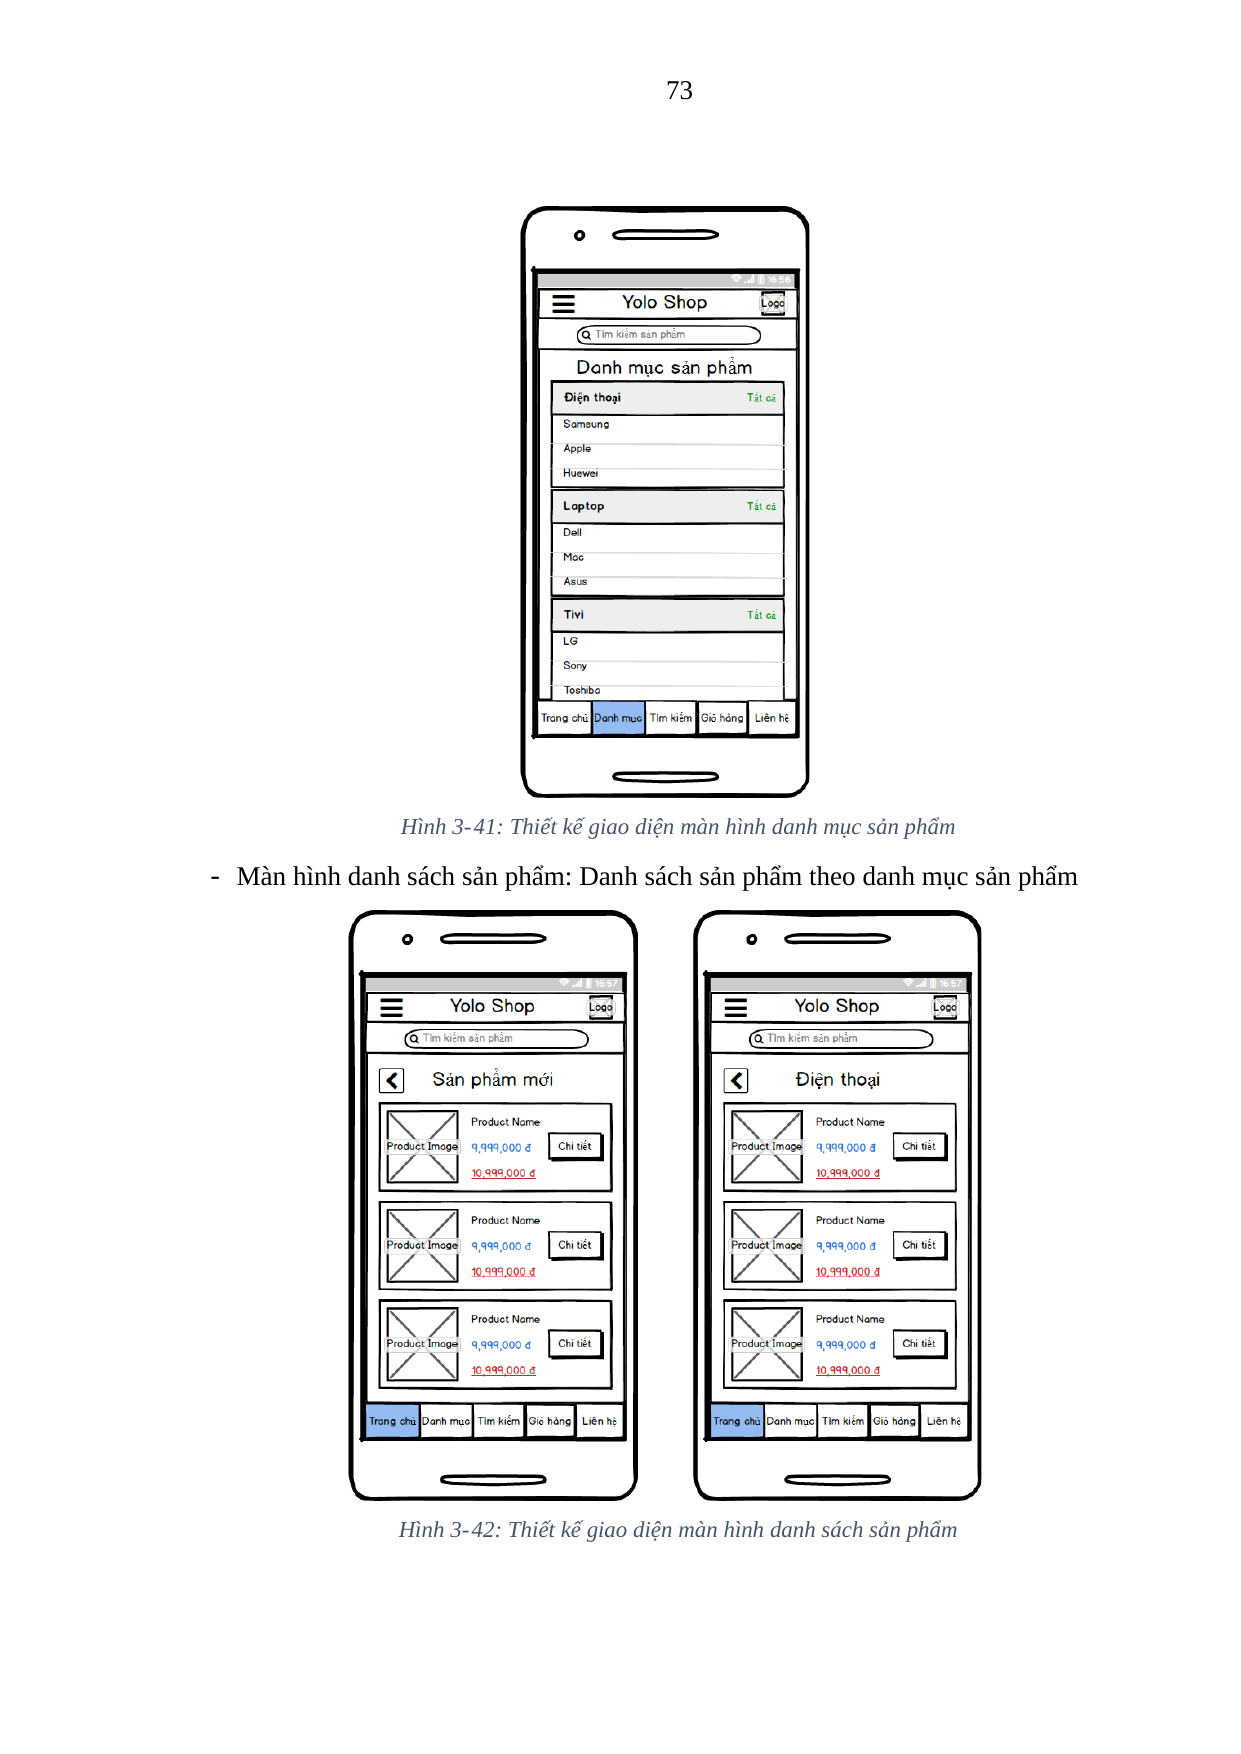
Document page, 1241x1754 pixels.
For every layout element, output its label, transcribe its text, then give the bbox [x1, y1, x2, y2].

picture [519, 206, 810, 798]
list Màn hình danh sách sản phẩm: Danh sách sản phẩm theo danh mục sản phẩm [207, 860, 1122, 893]
picture [347, 910, 982, 1501]
